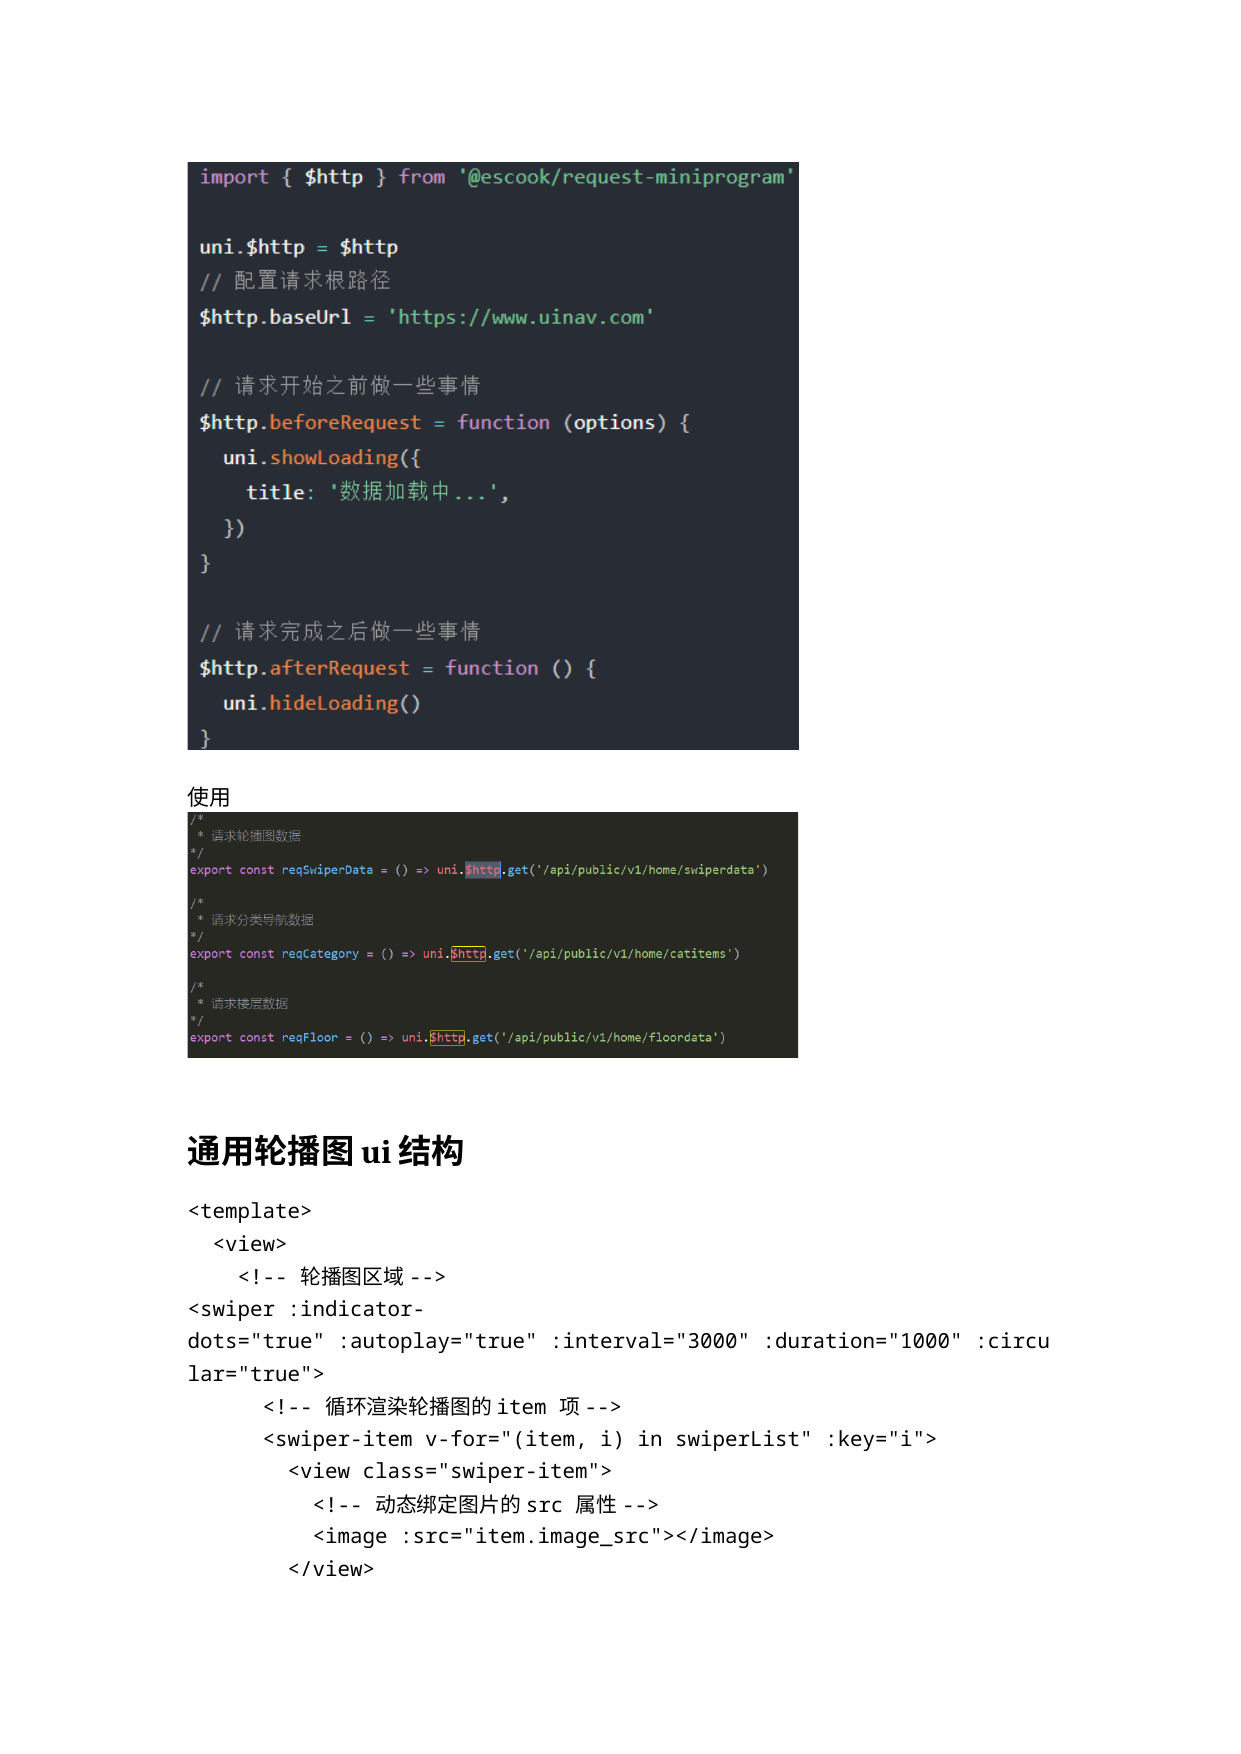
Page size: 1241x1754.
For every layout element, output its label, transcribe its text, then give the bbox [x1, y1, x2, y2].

text 使用 [187, 779, 1053, 812]
text <view class="swiper-item"> [187, 1454, 1053, 1487]
picture [187, 812, 799, 1058]
text <!-- 动态绑定图片的 src 属性 --> [187, 1487, 1053, 1519]
text <!-- 轮播图区域 --> [187, 1259, 1053, 1292]
text <view> [187, 1227, 1053, 1259]
text <swiper :indicator-dots="true" :autoplay="true" :interval="3000" :duration="1000" :circular="true"> [187, 1292, 1053, 1389]
text <image :src="item.image_src"></image> [187, 1519, 1053, 1552]
text <swiper-item v-for="(item, i) in swiperList" :key="i"> [187, 1422, 1053, 1454]
text </view> [187, 1552, 1053, 1584]
subtitle 通用轮播图ui结构 [187, 1117, 1053, 1182]
text <!-- 循环渲染轮播图的 item 项 --> [187, 1389, 1053, 1422]
picture [187, 162, 799, 750]
text <template> [187, 1194, 1053, 1227]
